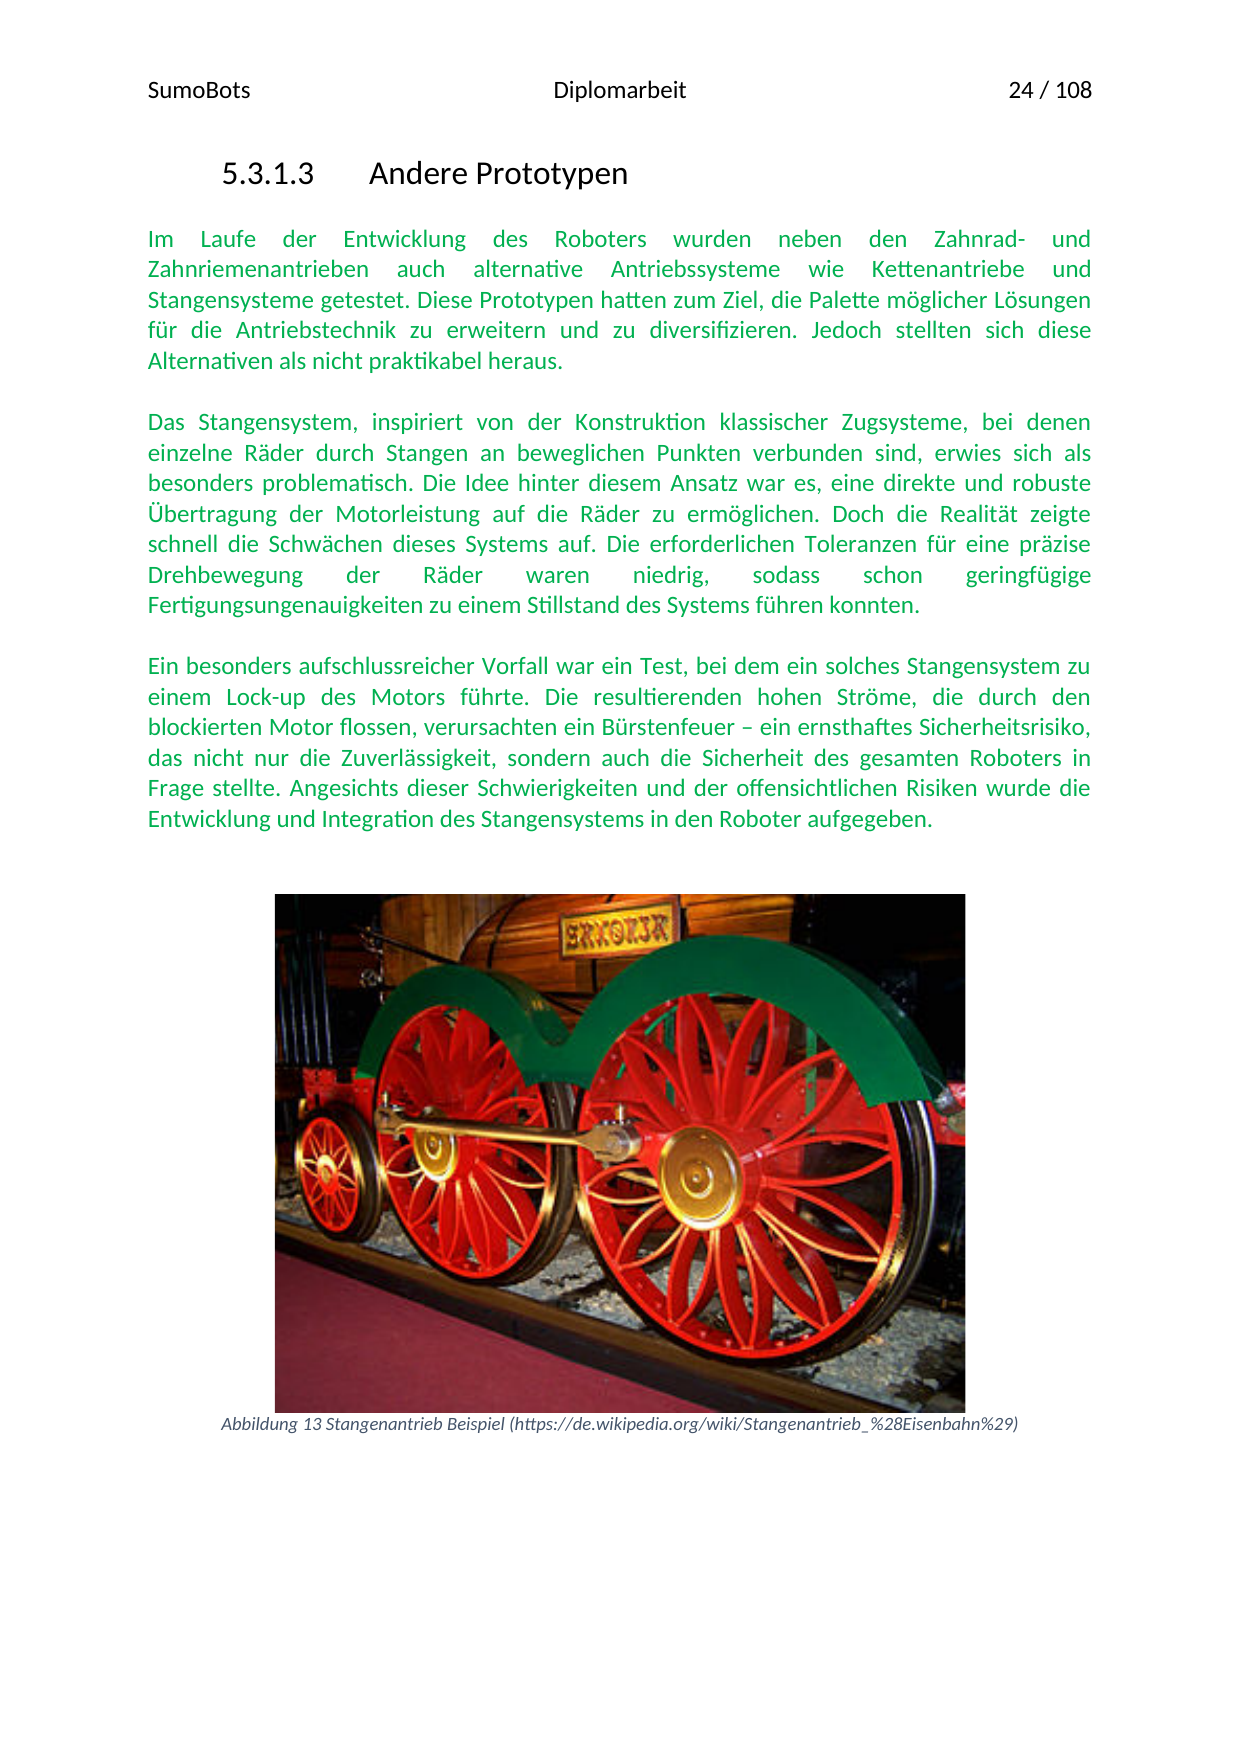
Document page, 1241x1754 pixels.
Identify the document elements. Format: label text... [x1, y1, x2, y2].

text Ein besonders aufschlussreicher Vorfall war ein Test, bei dem ein solches Stangensystem zu einem Lock-up des Motors führte. Die resultierenden hohen Ströme, die durch den blockierten Motor flossen, verursachten ein Bürstenfeuer – ein ernsthaftes Sicherheitsrisiko, das nicht nur die Zuverlässigkeit, sondern auch die Sicherheit des gesamten Roboters in Frage stellte. Angesichts dieser Schwierigkeiten und der offensichtlichen Risiken wurde die Entwicklung und Integration des Stangensystems in den Roboter aufgegeben. [148, 650, 1093, 833]
text Abbildung 13 Stangenantrieb Beispiel (https://de.wikipedia.org/wiki/Stangenantrieb_%28Eisenbahn%29) [148, 1412, 1093, 1435]
picture [274, 894, 966, 1413]
text Das Stangensystem, inspiriert von der Konstruktion klassischer Zugsysteme, bei denen einzelne Räder durch Stangen an beweglichen Punkten verbunden sind, erwies sich als besonders problematisch. Die Idee hinter diesem Ansatz war es, eine direkte und robuste Übertragung der Motorleistung auf die Räder zu ermöglichen. Doch die Realität zeigte schnell die Schwächen dieses Systems auf. Die erforderlichen Toleranzen für eine präzise Drehbewegung der Räder waren niedrig, sodass schon geringfügige Fertigungsungenauigkeiten zu einem Stillstand des Systems führen konnten. [148, 406, 1093, 620]
subtitle Andere Prototypen [221, 152, 1093, 192]
text Im Laufe der Entwicklung des Roboters wurden neben den Zahnrad- und Zahnriemenantrieben auch alternative Antriebssysteme wie Kettenantriebe und Stangensysteme getestet. Diese Prototypen hatten zum Ziel, die Palette möglicher Lösungen für die Antriebstechnik zu erweitern und zu diversifizieren. Jedoch stellten sich diese Alternativen als nicht praktikabel heraus. [148, 223, 1093, 376]
